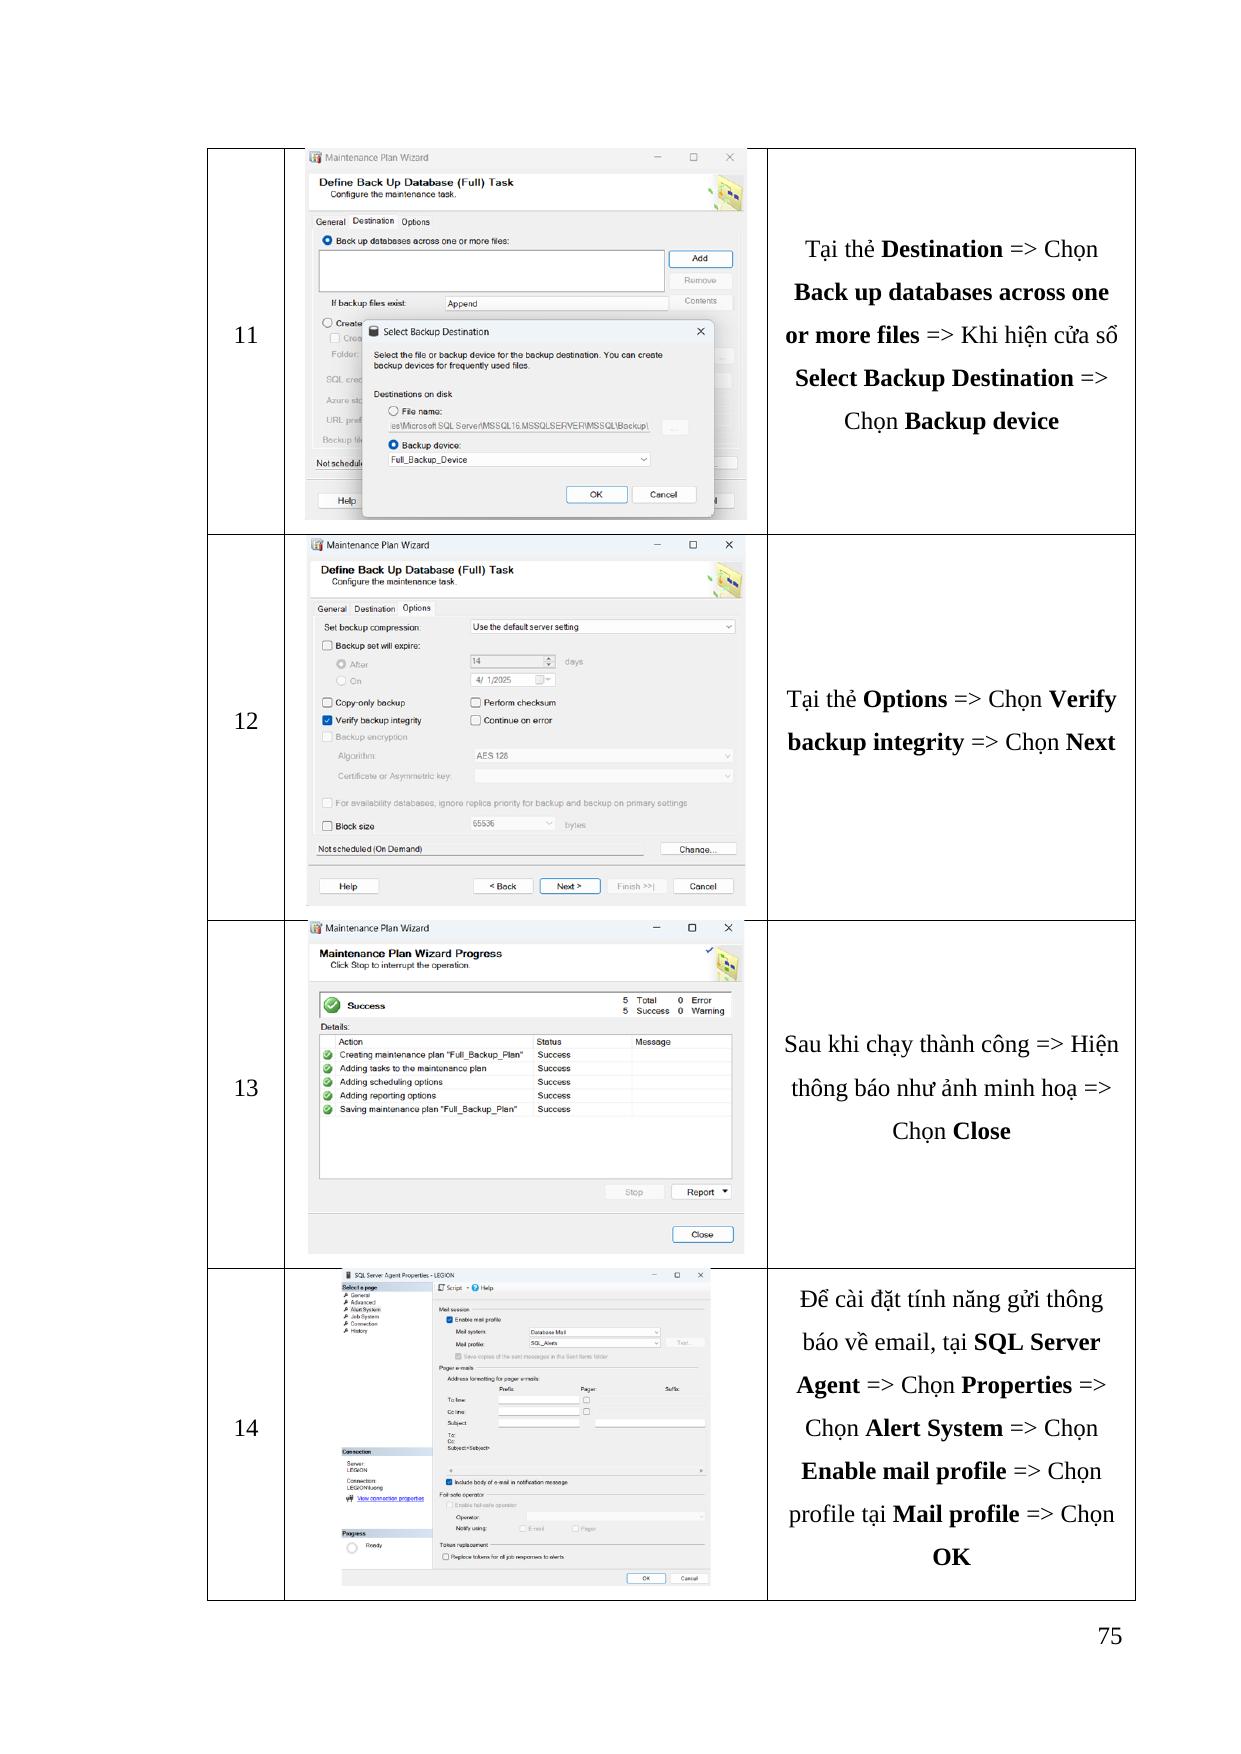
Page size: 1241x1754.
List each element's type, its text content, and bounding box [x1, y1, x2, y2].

table_cell 11 [208, 149, 284, 534]
picture [307, 920, 745, 1254]
table_cell 13 [208, 921, 284, 1268]
picture [306, 535, 746, 906]
table_cell [285, 535, 767, 920]
table_cell [285, 921, 767, 1268]
table_cell Để cài đặt tính năng gửi thông báo về email, tại SQL Server Agent => Chọn Properties => Chọn Alert System => Chọn Enable mail profile => Chọn profile tại Mail profile => Chọn OK [768, 1269, 1135, 1600]
picture [305, 148, 748, 520]
table_cell Sau khi chạy thành công => Hiện thông báo như ảnh minh hoạ => Chọn Close [768, 921, 1135, 1268]
table_cell Tại thẻ Destination => Chọn Back up databases across one or more files => Khi hiện cửa sổ Select Backup Destination => Chọn Backup device [768, 149, 1135, 534]
table_cell Tại thẻ Options => Chọn Verify backup integrity => Chọn Next [768, 535, 1135, 920]
table_cell 12 [208, 535, 284, 920]
table_cell [285, 149, 767, 534]
table_cell [285, 1269, 767, 1600]
table_cell 14 [208, 1269, 284, 1600]
picture [341, 1268, 711, 1586]
